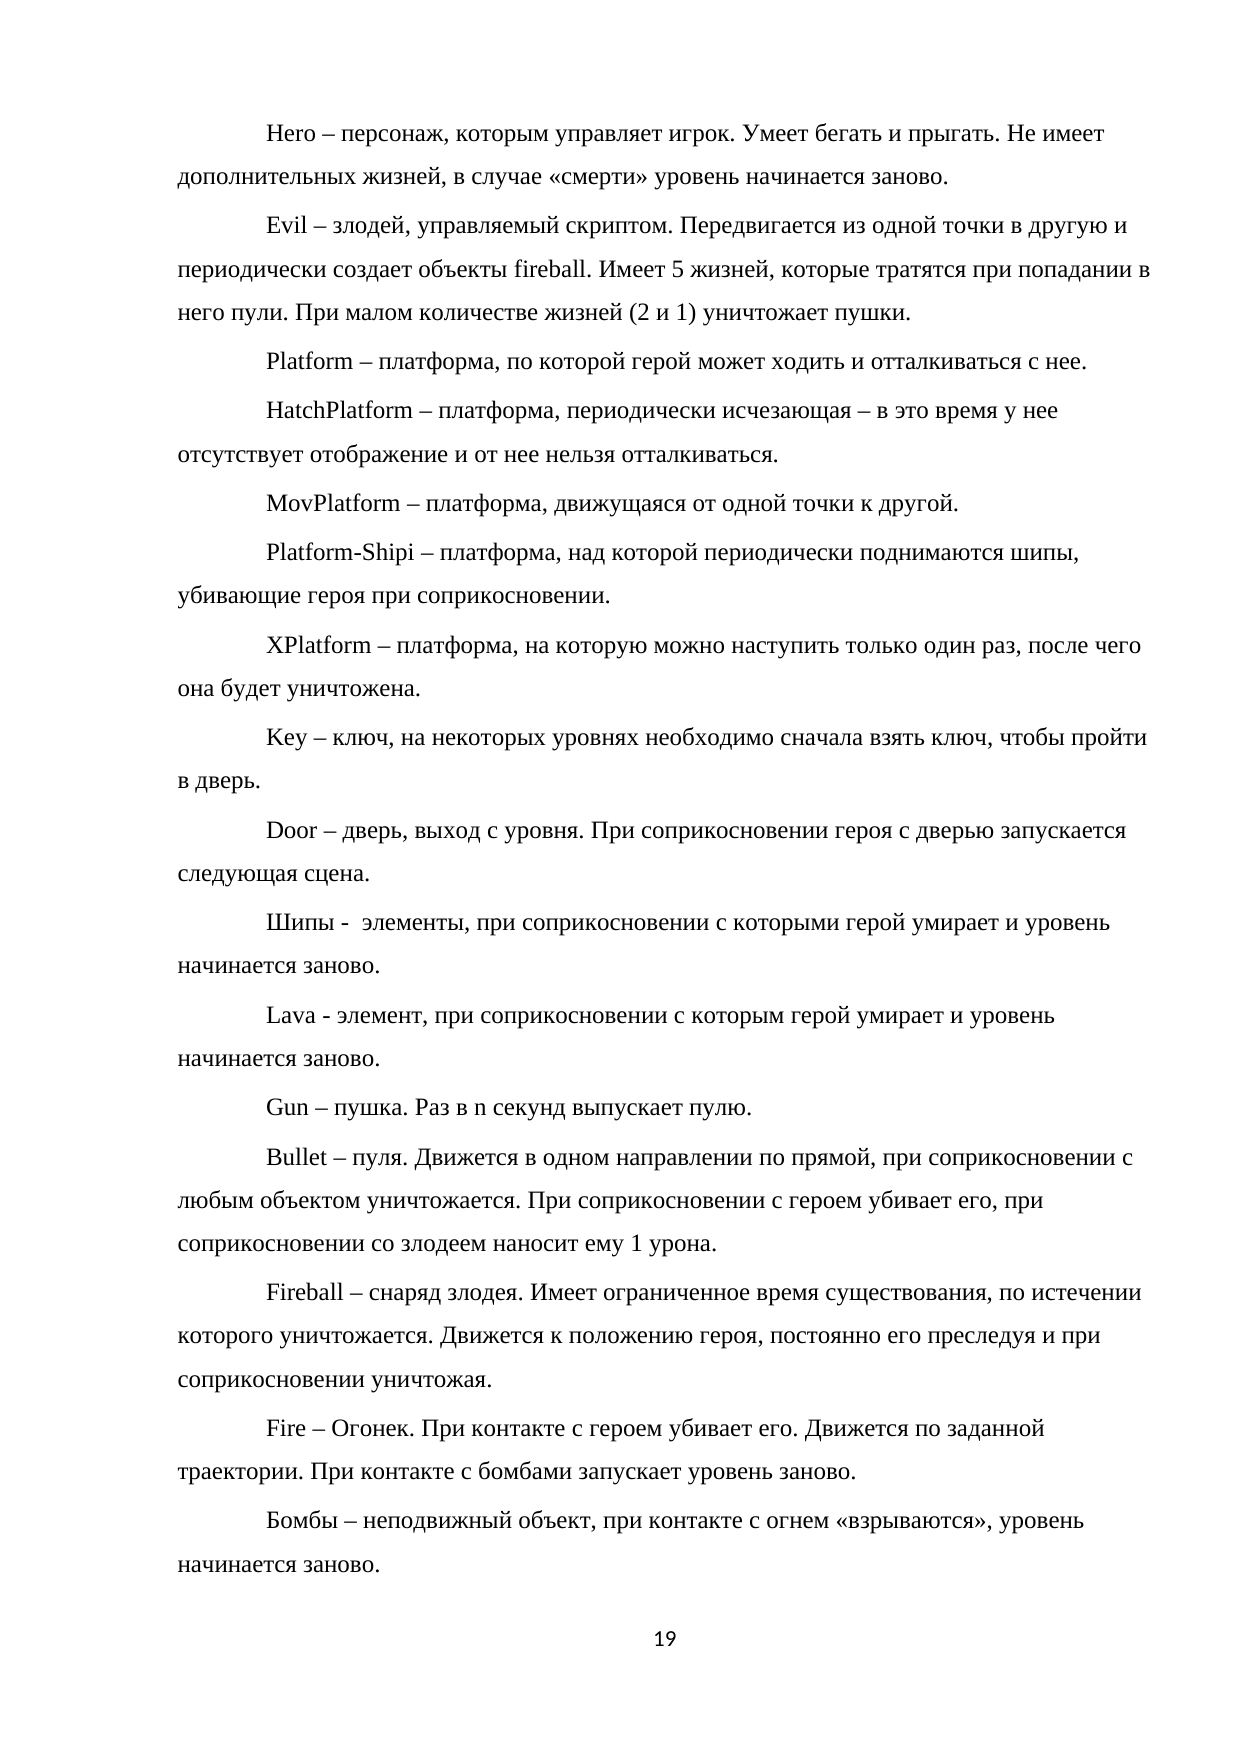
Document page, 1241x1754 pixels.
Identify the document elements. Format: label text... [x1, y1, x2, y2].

text Gun – пушка. Раз в n секунд выпускает пулю. [177, 1092, 1152, 1121]
text Key – ключ, на некоторых уровнях необходимо сначала взять ключ, чтобы пройти в дверь. [177, 722, 1152, 794]
text Lava - элемент, при соприкосновении с которым герой умирает и уровень начинается заново. [177, 1000, 1152, 1072]
text Bullet – пуля. Движется в одном направлении по прямой, при соприкосновении с любым объектом уничтожается. При соприкосновении с героем убивает его, при соприкосновении со злодеем наносит ему 1 урона. [177, 1142, 1152, 1257]
text Evil – злодей, управляемый скриптом. Передвигается из одной точки в другую и периодически создает объекты fireball. Имеет 5 жизней, которые тратятся при попадании в него пули. При малом количестве жизней (2 и 1) уничтожает пушки. [177, 211, 1152, 326]
text MovPlatform – платформа, движущаяся от одной точки к другой. [177, 488, 1152, 517]
text Шипы - элементы, при соприкосновении с которыми герой умирает и уровень начинается заново. [177, 907, 1152, 979]
text Бомбы – неподвижный объект, при контакте с огнем «взрываются», уровень начинается заново. [177, 1506, 1152, 1577]
text Door – дверь, выход с уровня. При соприкосновении героя с дверью запускается следующая сцена. [177, 815, 1152, 887]
text Platform-Shipi – платформа, над которой периодически поднимаются шипы, убивающие героя при соприкосновении. [177, 537, 1152, 609]
text Hero – персонаж, которым управляет игрок. Умеет бегать и прыгать. Не имеет дополнительных жизней, в случае «смерти» уровень начинается заново. [177, 118, 1152, 190]
text Fire – Огонек. При контакте с героем убивает его. Движется по заданной траектории. При контакте с бомбами запускает уровень заново. [177, 1413, 1152, 1485]
text Platform – платформа, по которой герой может ходить и отталкиваться с нее. [177, 346, 1152, 375]
text HatchPlatform – платформа, периодически исчезающая – в это время у нее отсутствует отображение и от нее нельзя отталкиваться. [177, 396, 1152, 467]
text Fireball – снаряд злодея. Имеет ограниченное время существования, по истечении которого уничтожается. Движется к положению героя, постоянно его преследуя и при соприкосновении уничтожая. [177, 1277, 1152, 1392]
text XPlatform – платформа, на которую можно наступить только один раз, после чего она будет уничтожена. [177, 630, 1152, 702]
